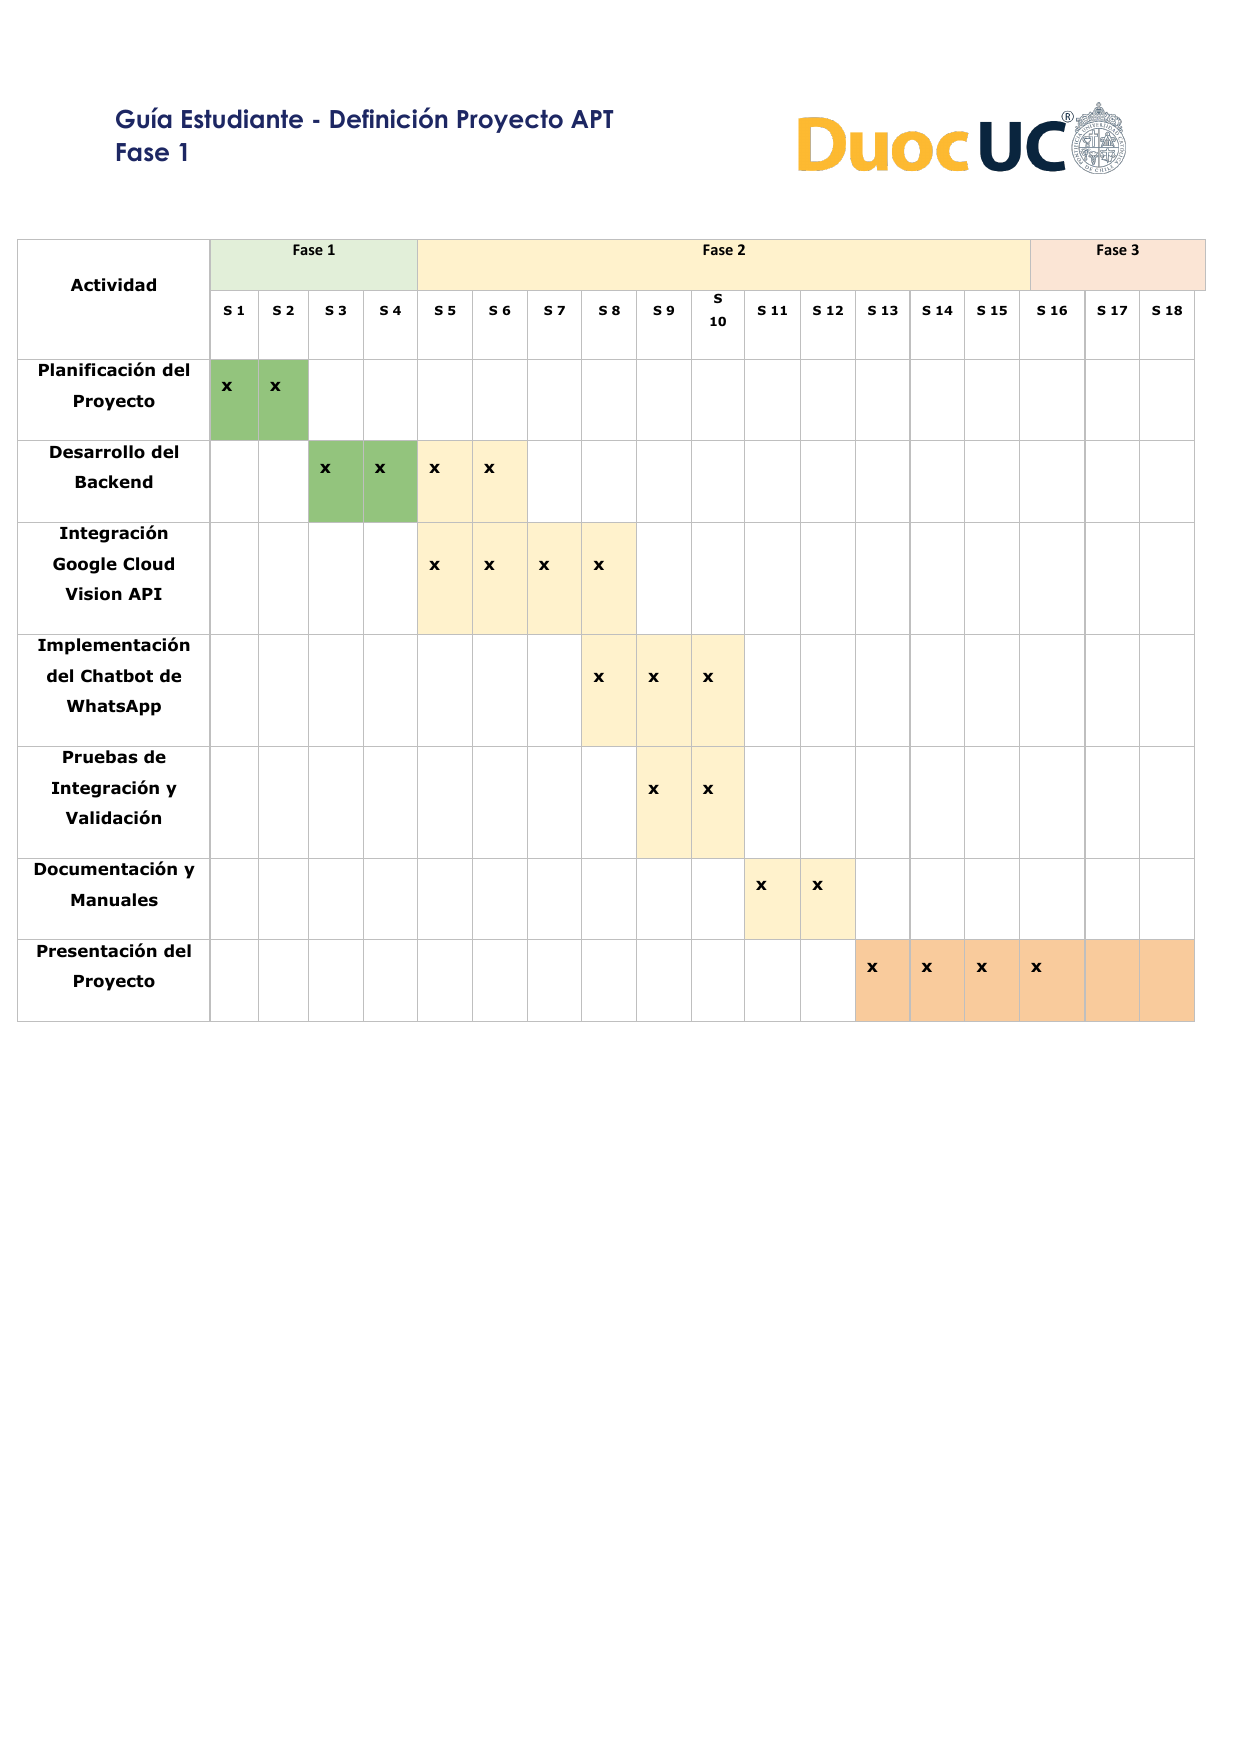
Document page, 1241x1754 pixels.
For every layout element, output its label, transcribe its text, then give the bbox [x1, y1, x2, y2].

table_cell x [418, 523, 472, 634]
table_cell [1086, 747, 1139, 858]
table_cell [1140, 940, 1194, 1021]
table_cell Implementación del Chatbot de WhatsApp [18, 635, 209, 746]
table_cell [418, 747, 472, 858]
table_cell S 18 [1140, 291, 1194, 359]
table_cell [801, 940, 855, 1021]
table_cell x [211, 360, 258, 440]
table_cell [364, 523, 417, 634]
table_cell [528, 859, 581, 939]
table_cell x [637, 635, 691, 746]
table_cell [418, 940, 472, 1021]
table_cell Documentación y Manuales [18, 859, 209, 939]
table_cell S 2 [259, 291, 308, 359]
table_cell [211, 859, 258, 939]
table_header Fase 1 [211, 240, 417, 290]
table_cell [801, 747, 855, 858]
table_cell [259, 635, 308, 746]
table_cell [856, 523, 909, 634]
table_cell S 13 [856, 291, 909, 359]
table_cell x [582, 635, 636, 746]
table_cell [582, 859, 636, 939]
table_cell [582, 940, 636, 1021]
table_cell S 8 [582, 291, 636, 359]
table_cell [745, 523, 800, 634]
table_cell S 16 [1020, 291, 1084, 359]
table_cell [692, 940, 744, 1021]
table_cell x [418, 441, 472, 522]
table_cell [911, 747, 964, 858]
table_cell [309, 523, 363, 634]
table_cell [801, 523, 855, 634]
table_cell [637, 523, 691, 634]
table_cell [801, 441, 855, 522]
table_header Fase 3 [1031, 240, 1205, 290]
table_cell [801, 635, 855, 746]
table_cell [473, 940, 527, 1021]
table_cell S 15 [965, 291, 1019, 359]
table_cell [856, 360, 909, 440]
table_cell [528, 747, 581, 858]
table_cell S 3 [309, 291, 363, 359]
table_cell [1140, 360, 1194, 440]
table_cell [418, 859, 472, 939]
table_cell [211, 940, 258, 1021]
table_header Fase 2 [418, 240, 1030, 290]
table_cell Integración Google Cloud Vision API [18, 523, 209, 634]
table_cell x [911, 940, 964, 1021]
table_cell [745, 747, 800, 858]
table_cell [473, 360, 527, 440]
table_cell x [1020, 940, 1084, 1021]
table_cell [745, 940, 800, 1021]
table_cell [1086, 635, 1139, 746]
table_cell S 1 [211, 291, 258, 359]
table_cell S 11 [745, 291, 800, 359]
table_cell [364, 360, 417, 440]
table_cell [1020, 441, 1084, 522]
table_header Actividad [18, 240, 209, 359]
table_cell [1020, 523, 1084, 634]
table_cell [911, 635, 964, 746]
table_cell [692, 523, 744, 634]
table_cell [582, 441, 636, 522]
table_cell [801, 360, 855, 440]
table_cell x [309, 441, 363, 522]
table_cell x [582, 523, 636, 634]
table_cell Planificación del Proyecto [18, 360, 209, 440]
picture [798, 102, 1126, 174]
table_cell x [692, 635, 744, 746]
table_cell [911, 859, 964, 939]
table_cell S 4 [364, 291, 417, 359]
table_cell [364, 635, 417, 746]
table_cell [1020, 635, 1084, 746]
table_cell [965, 360, 1019, 440]
table_cell [1140, 859, 1194, 939]
table_cell [364, 859, 417, 939]
table_cell S 10 [692, 291, 744, 359]
table_cell [1086, 441, 1139, 522]
table_cell [211, 747, 258, 858]
table_cell [309, 635, 363, 746]
table_cell [259, 940, 308, 1021]
table_cell x [745, 859, 800, 939]
table_cell [1020, 747, 1084, 858]
table_cell [211, 523, 258, 634]
table_cell x [259, 360, 308, 440]
table_cell [211, 441, 258, 522]
table_cell [692, 859, 744, 939]
table_cell [582, 360, 636, 440]
table_cell [1020, 360, 1084, 440]
table_cell [1140, 441, 1194, 522]
table_cell [911, 360, 964, 440]
table_cell S 7 [528, 291, 581, 359]
table_cell x [473, 441, 527, 522]
table_cell [965, 441, 1019, 522]
table_cell S 6 [473, 291, 527, 359]
table_cell [911, 441, 964, 522]
table_cell [745, 441, 800, 522]
table_cell [528, 940, 581, 1021]
table_cell S 9 [637, 291, 691, 359]
table_cell x [965, 940, 1019, 1021]
table_cell [1140, 523, 1194, 634]
table_cell [473, 747, 527, 858]
table_cell x [692, 747, 744, 858]
table_cell x [364, 441, 417, 522]
table_cell [692, 360, 744, 440]
table_cell x [473, 523, 527, 634]
table_cell [1086, 940, 1139, 1021]
table_cell [211, 635, 258, 746]
table_cell [692, 441, 744, 522]
table_cell [856, 859, 909, 939]
table_cell S 12 [801, 291, 855, 359]
table_cell [309, 859, 363, 939]
table_cell [637, 859, 691, 939]
table_cell [309, 747, 363, 858]
table_cell S 17 [1086, 291, 1139, 359]
table_cell Pruebas de Integración y Validación [18, 747, 209, 858]
table_cell [1086, 360, 1139, 440]
table_cell [965, 859, 1019, 939]
table_cell [1086, 523, 1139, 634]
table_cell x [637, 747, 691, 858]
table_cell [418, 635, 472, 746]
table_cell [637, 441, 691, 522]
table_cell Presentación del Proyecto [18, 940, 209, 1021]
table_cell [528, 441, 581, 522]
table_cell [745, 635, 800, 746]
table_cell [259, 859, 308, 939]
table_cell [528, 635, 581, 746]
table_cell S 5 [418, 291, 472, 359]
table_cell [259, 747, 308, 858]
table_cell [745, 360, 800, 440]
table_cell [528, 360, 581, 440]
table_cell [1140, 747, 1194, 858]
table_cell [309, 360, 363, 440]
table_cell x [801, 859, 855, 939]
table_cell [473, 859, 527, 939]
table_cell x [856, 940, 909, 1021]
table_cell [473, 635, 527, 746]
table_cell [965, 635, 1019, 746]
table_cell [364, 940, 417, 1021]
table_cell x [528, 523, 581, 634]
table_cell [259, 523, 308, 634]
table_cell [309, 940, 363, 1021]
table_cell [856, 441, 909, 522]
table_cell S 14 [911, 291, 964, 359]
table_cell Desarrollo del Backend [18, 441, 209, 522]
table_cell [418, 360, 472, 440]
table_cell [1086, 859, 1139, 939]
table_cell [1140, 635, 1194, 746]
table_cell [259, 441, 308, 522]
table_cell [637, 940, 691, 1021]
table_cell [965, 747, 1019, 858]
table_cell [856, 747, 909, 858]
table_cell [965, 523, 1019, 634]
table_cell [856, 635, 909, 746]
table_cell [637, 360, 691, 440]
table_cell [364, 747, 417, 858]
table_cell [911, 523, 964, 634]
table_cell [582, 747, 636, 858]
table_cell [1020, 859, 1084, 939]
